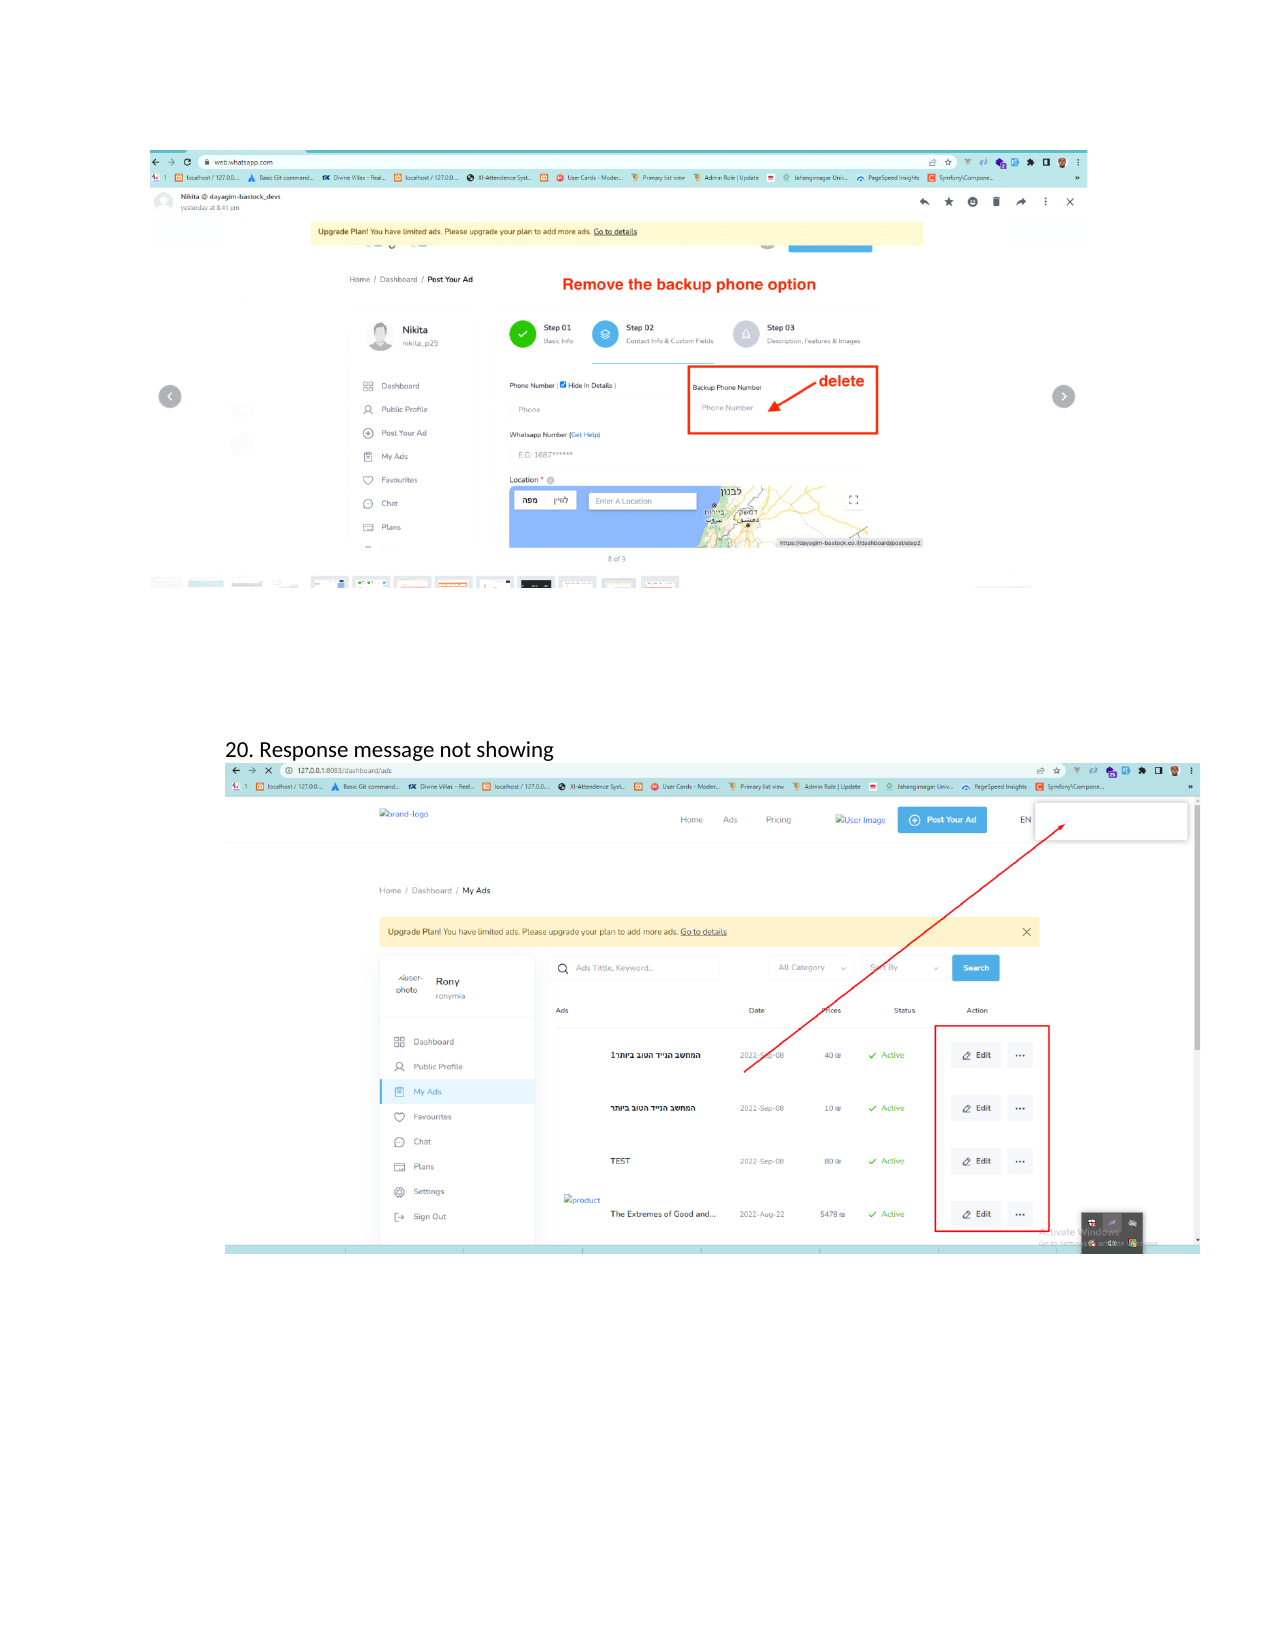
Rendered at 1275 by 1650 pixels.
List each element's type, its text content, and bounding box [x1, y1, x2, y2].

text 20. Response message not showing [225, 736, 1125, 763]
picture [150, 150, 1088, 588]
picture [225, 763, 1200, 1254]
